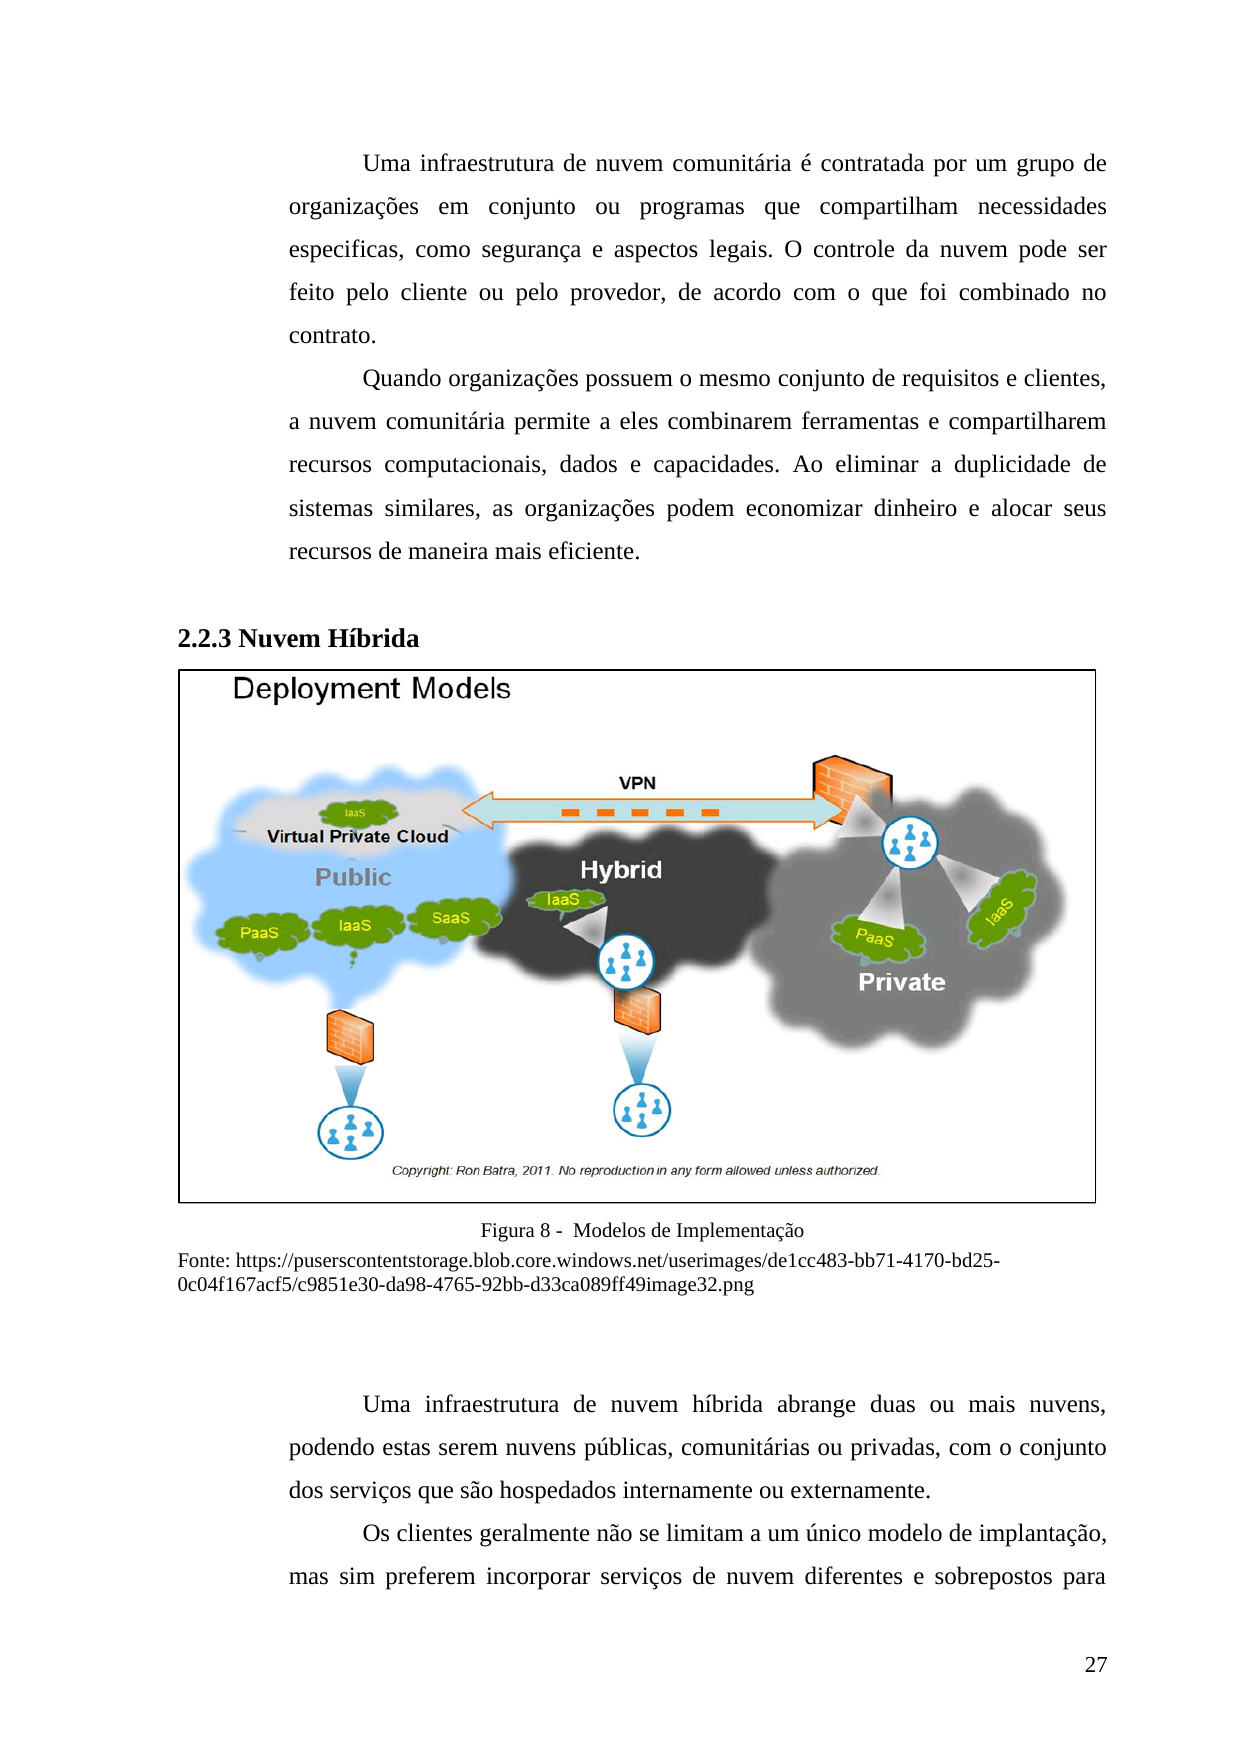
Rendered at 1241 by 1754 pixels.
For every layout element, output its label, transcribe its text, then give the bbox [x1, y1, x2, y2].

text Uma infraestrutura de nuvem comunitária é contratada por um grupo de organizações em conjunto ou programas que compartilham necessidades especificas, como segurança e aspectos legais. O controle da nuvem pode ser feito pelo cliente ou pelo provedor, de acordo com o que foi combinado no contrato. [288, 148, 1107, 349]
picture [177, 668, 1097, 1204]
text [288, 1518, 1107, 1590]
text Figura 8 - Modelos de Implementação [177, 1218, 1107, 1242]
text Uma infraestrutura de nuvem híbrida abrange duas ou mais nuvens, podendo estas serem nuvens públicas, comunitárias ou privadas, com o conjunto dos serviços que são hospedados internamente ou externamente. [288, 1389, 1107, 1504]
subtitle 2.2.3 Nuvem Híbrida [177, 622, 1107, 653]
text Fonte: https://puserscontentstorage.blob.core.windows.net/userimages/de1cc483-bb71-4170-bd25-0c04f167acf5/c9851e30-da98-4765-92bb-d33ca089ff49image32.png [177, 1248, 1107, 1296]
text Quando organizações possuem o mesmo conjunto de requisitos e clientes, a nuvem comunitária permite a eles combinarem ferramentas e compartilharem recursos computacionais, dados e capacidades. Ao eliminar a duplicidade de sistemas similares, as organizações podem economizar dinheiro e alocar seus recursos de maneira mais eficiente. [288, 363, 1107, 564]
